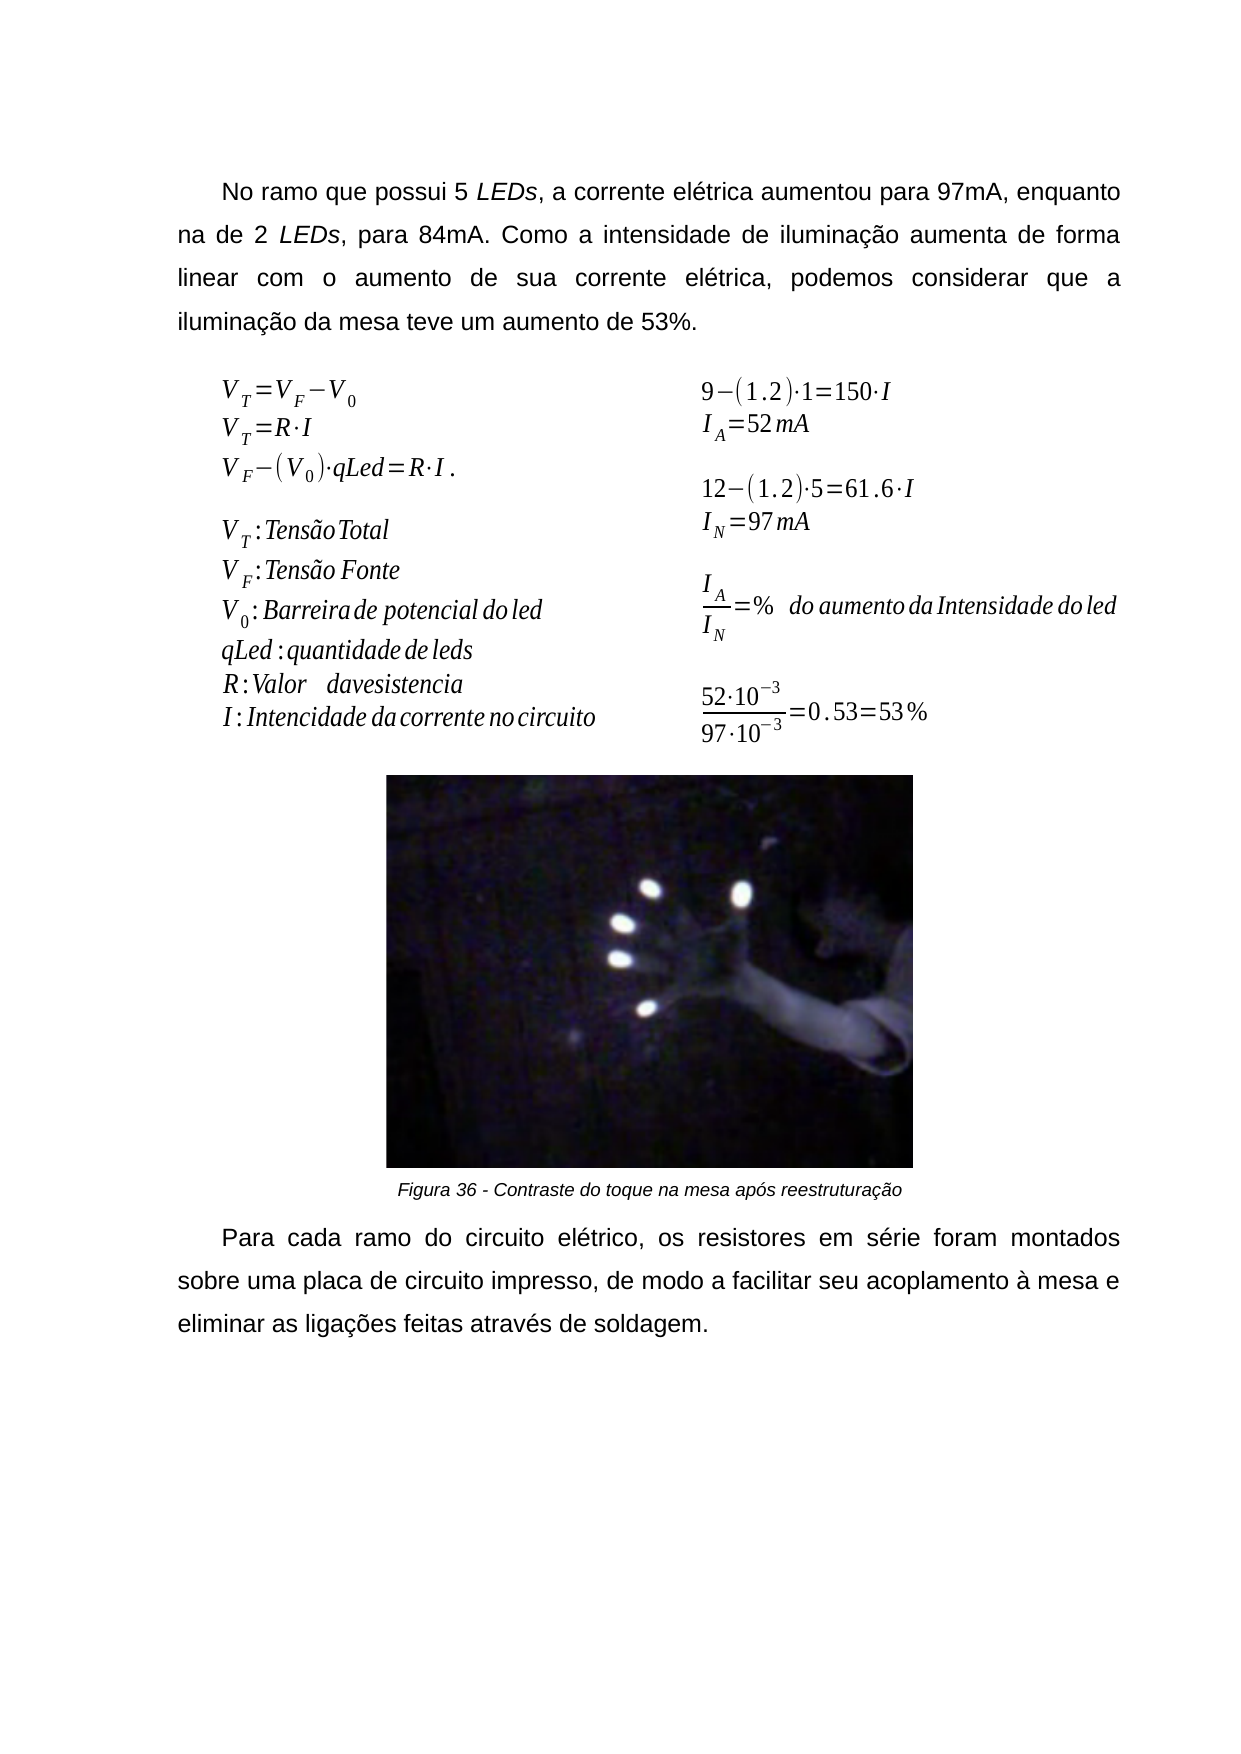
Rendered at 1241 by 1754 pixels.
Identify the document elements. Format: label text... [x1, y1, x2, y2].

text Para cada ramo do circuito elétrico, os resistores em série foram montados sobre uma placa de circuito impresso, de modo a facilitar seu acoplamento à mesa e eliminar as ligações feitas através de soldagem. [177, 1223, 1122, 1338]
table_header [166, 362, 646, 776]
picture [386, 775, 913, 1168]
text No ramo que possui 5 LEDs, a corrente elétrica aumentou para 97mA, enquanto na de 2 LEDs, para 84mA. Como a intensidade de iluminação aumenta de forma linear com o aumento de sua corrente elétrica, podemos considerar que a iluminação da mesa teve um aumento de 53%. [177, 177, 1122, 335]
table_header [646, 362, 1125, 776]
